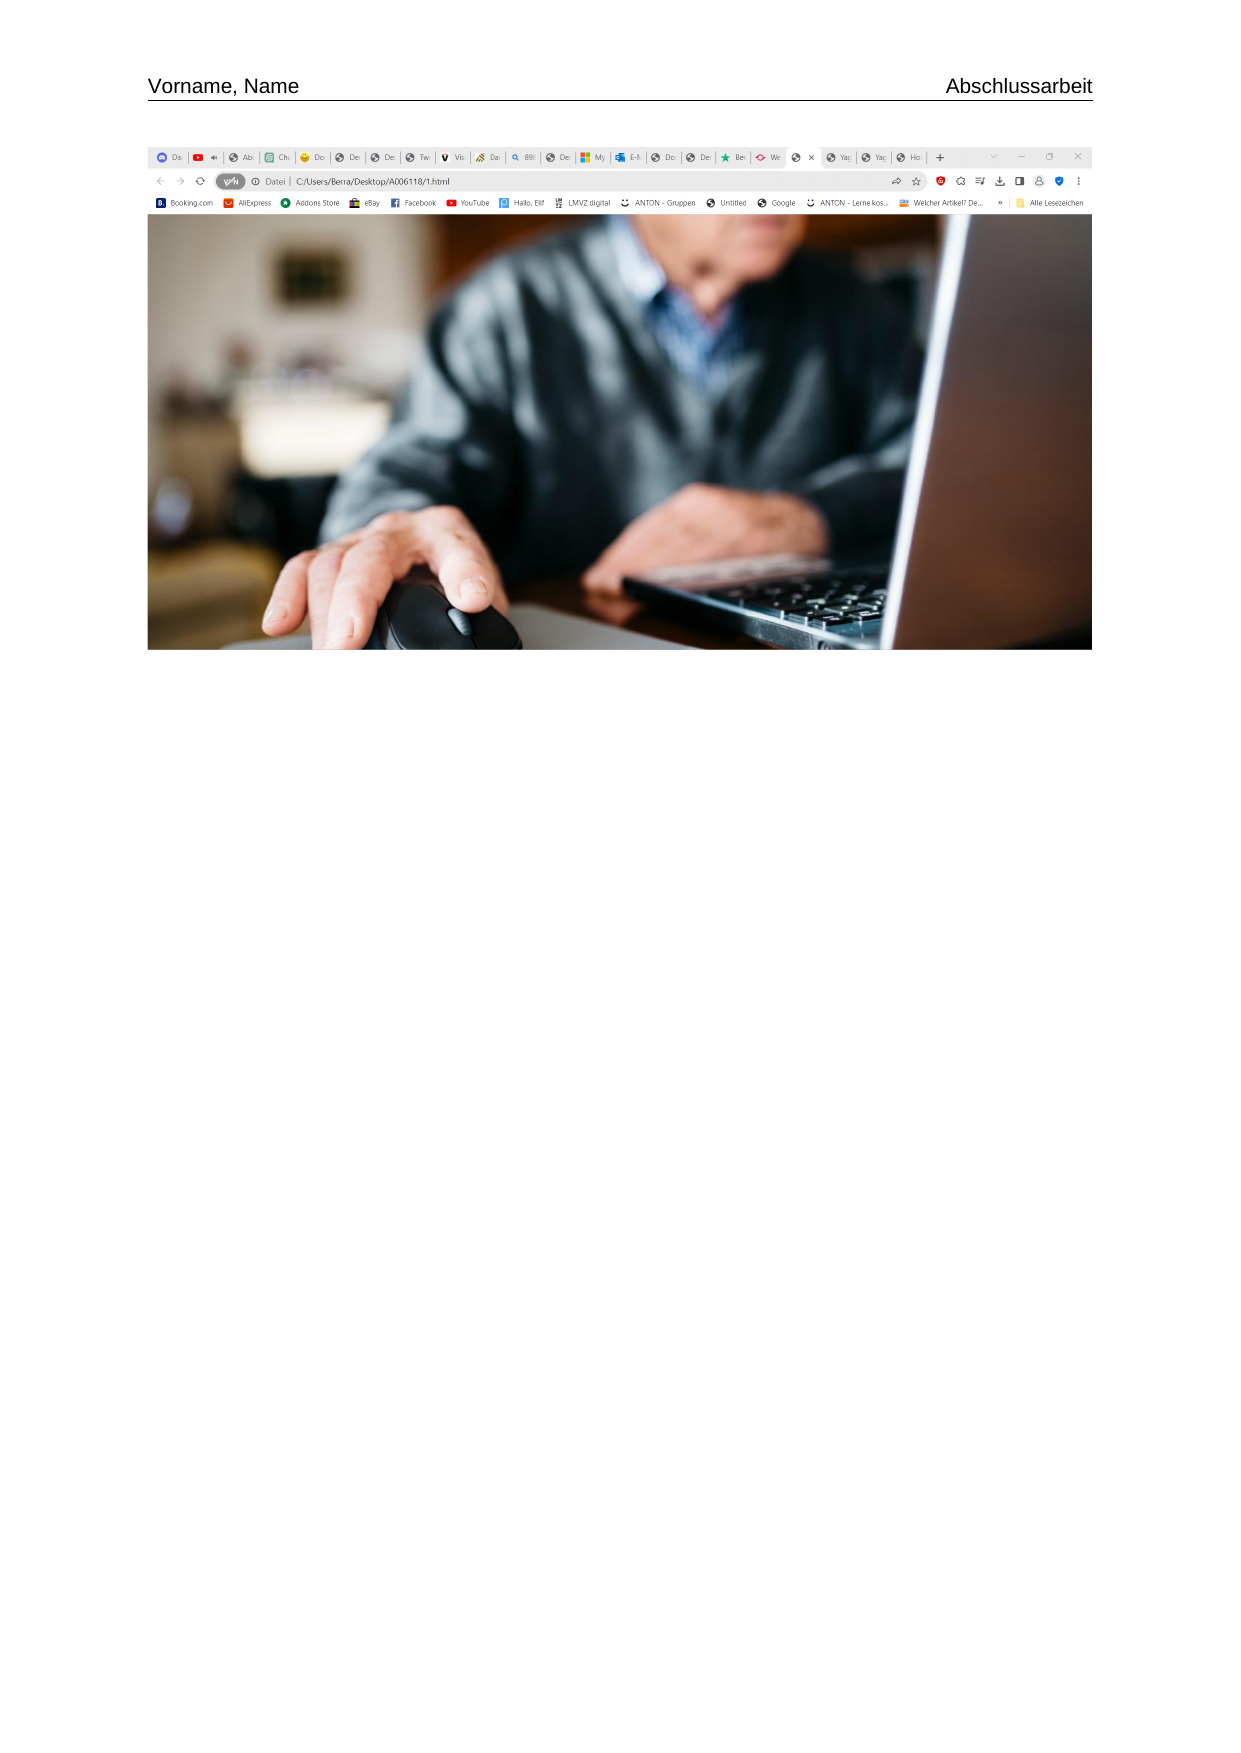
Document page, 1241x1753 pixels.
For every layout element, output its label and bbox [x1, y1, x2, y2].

picture [147, 147, 1092, 650]
